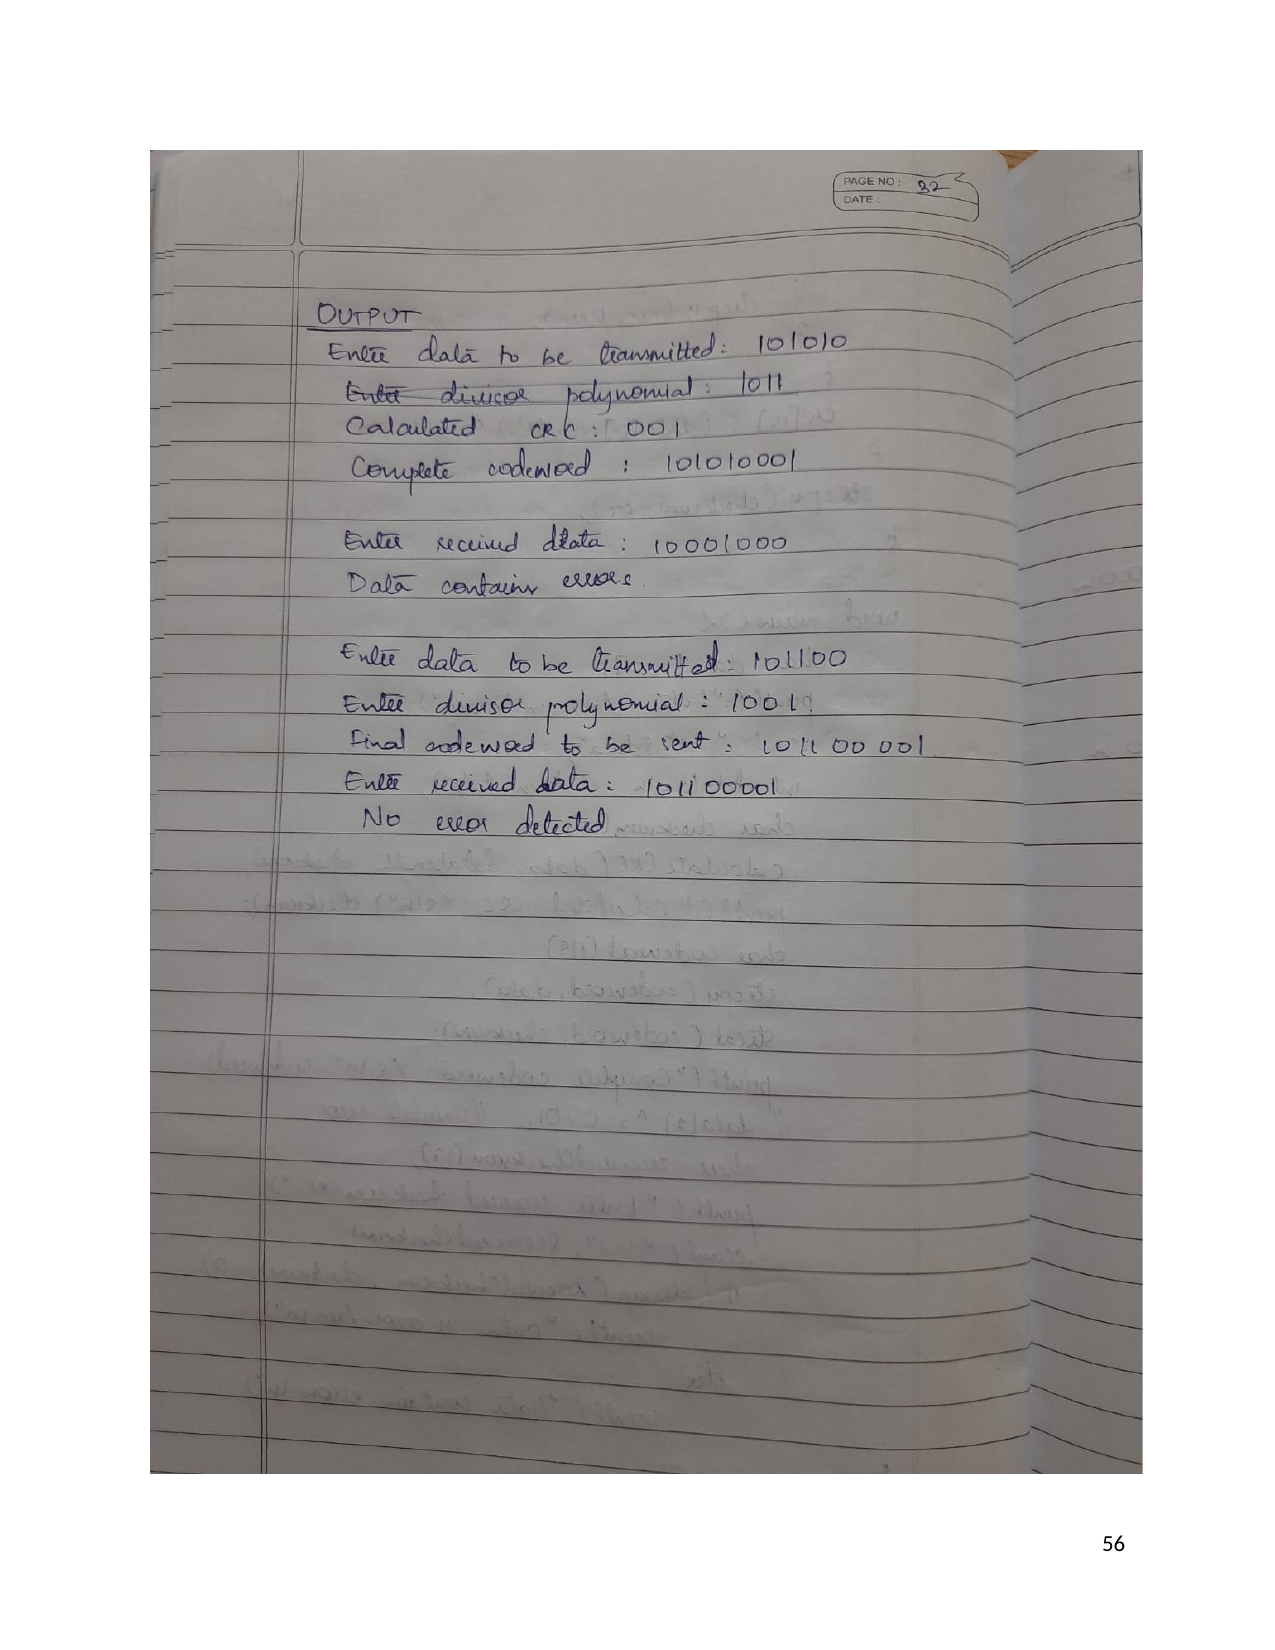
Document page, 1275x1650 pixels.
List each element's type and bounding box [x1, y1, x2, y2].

picture [150, 150, 1143, 1474]
